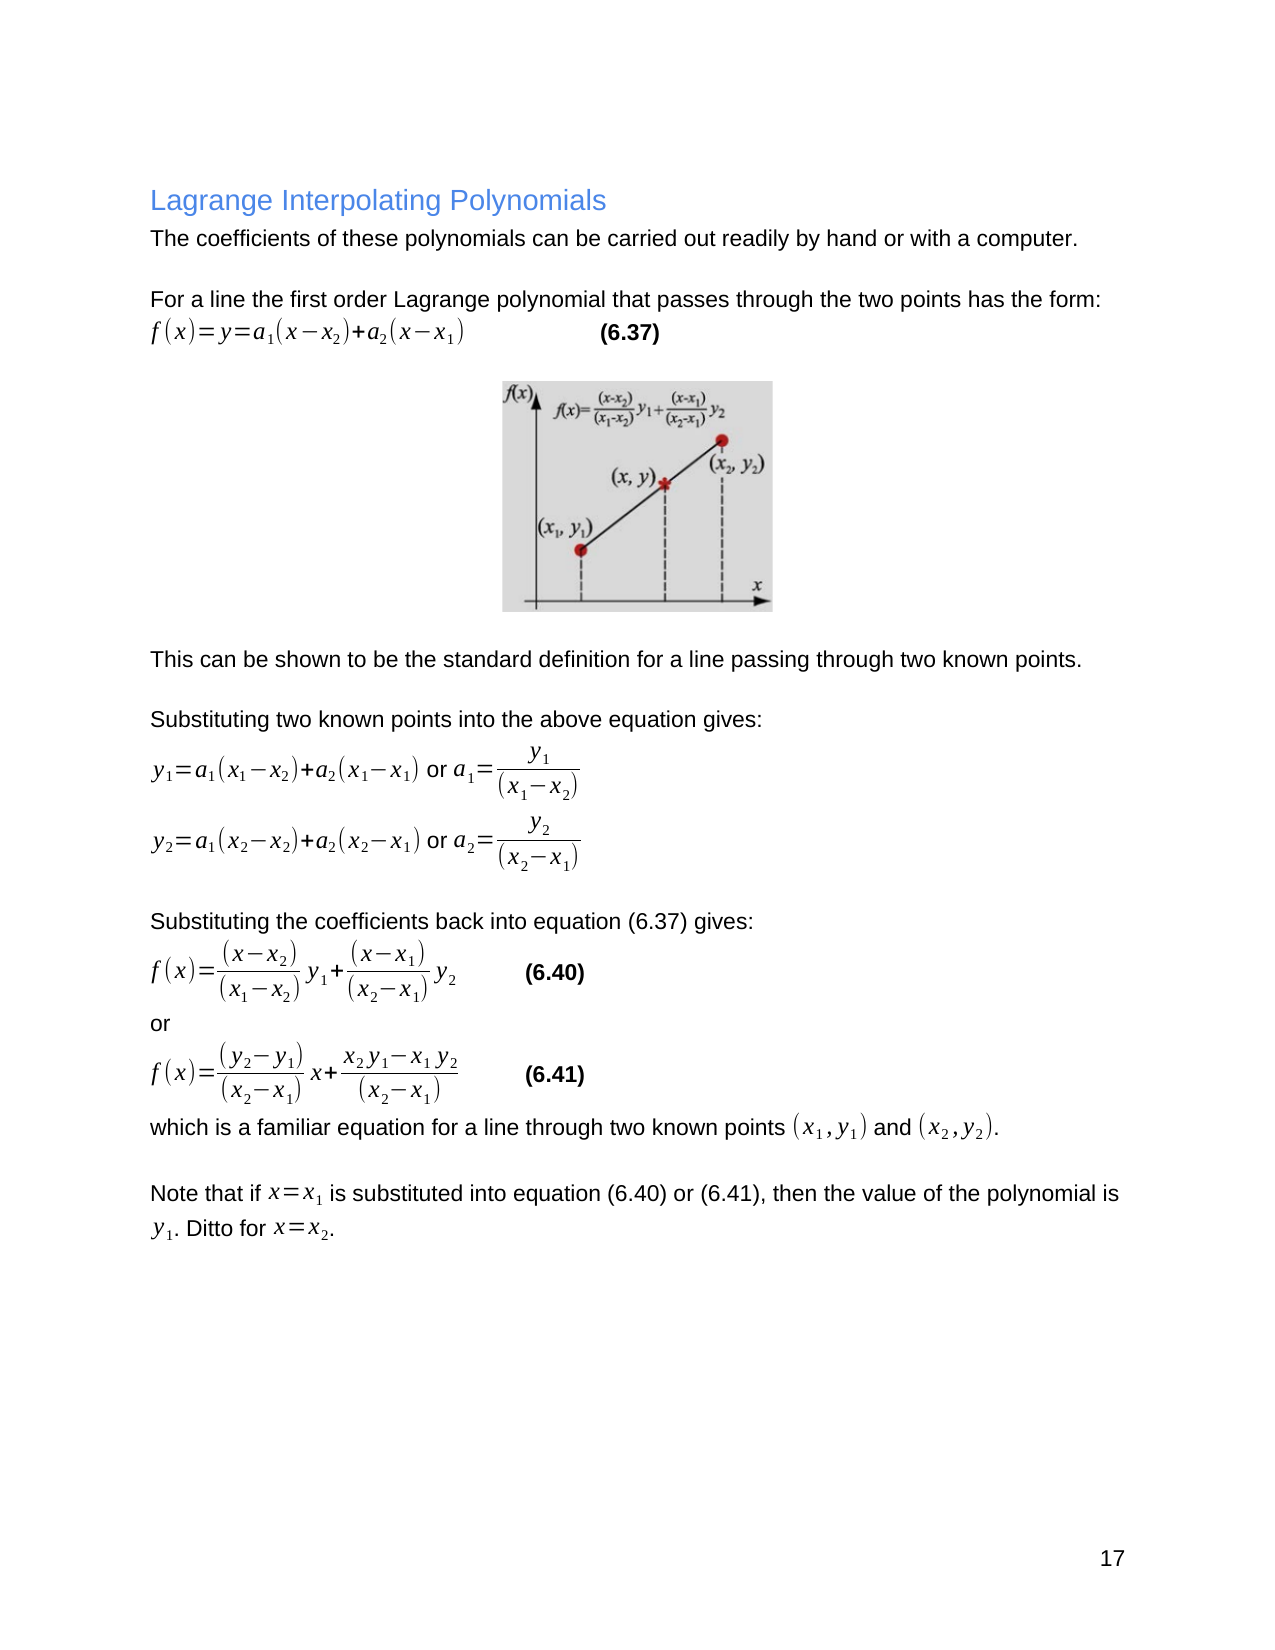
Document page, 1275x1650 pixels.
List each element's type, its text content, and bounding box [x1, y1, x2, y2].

text (6.40) [150, 938, 1125, 1006]
text (6.37) [150, 316, 1125, 348]
text This can be shown to be the standard definition for a line passing through two known points. [150, 646, 1125, 672]
text or [150, 1010, 1125, 1036]
text (6.41) [150, 1040, 1125, 1107]
subtitle Lagrange Interpolating Polynomials [150, 183, 1125, 217]
picture [502, 381, 773, 612]
text For a line the first order Lagrange polynomial that passes through the two points has the form: [150, 286, 1125, 312]
text or [150, 807, 1125, 874]
text or [150, 736, 1125, 803]
text which is a familiar equation for a line through two known points and . [150, 1111, 1125, 1143]
text Note that if is substituted into equation (6.40) or (6.41), then the value of the polynomial is . Ditto for . [150, 1177, 1125, 1244]
text Substituting two known points into the above equation gives: [150, 706, 1125, 732]
text The coefficients of these polynomials can be carried out readily by hand or with a computer. [150, 225, 1125, 252]
text Substituting the coefficients back into equation (6.37) gives: [150, 908, 1125, 934]
